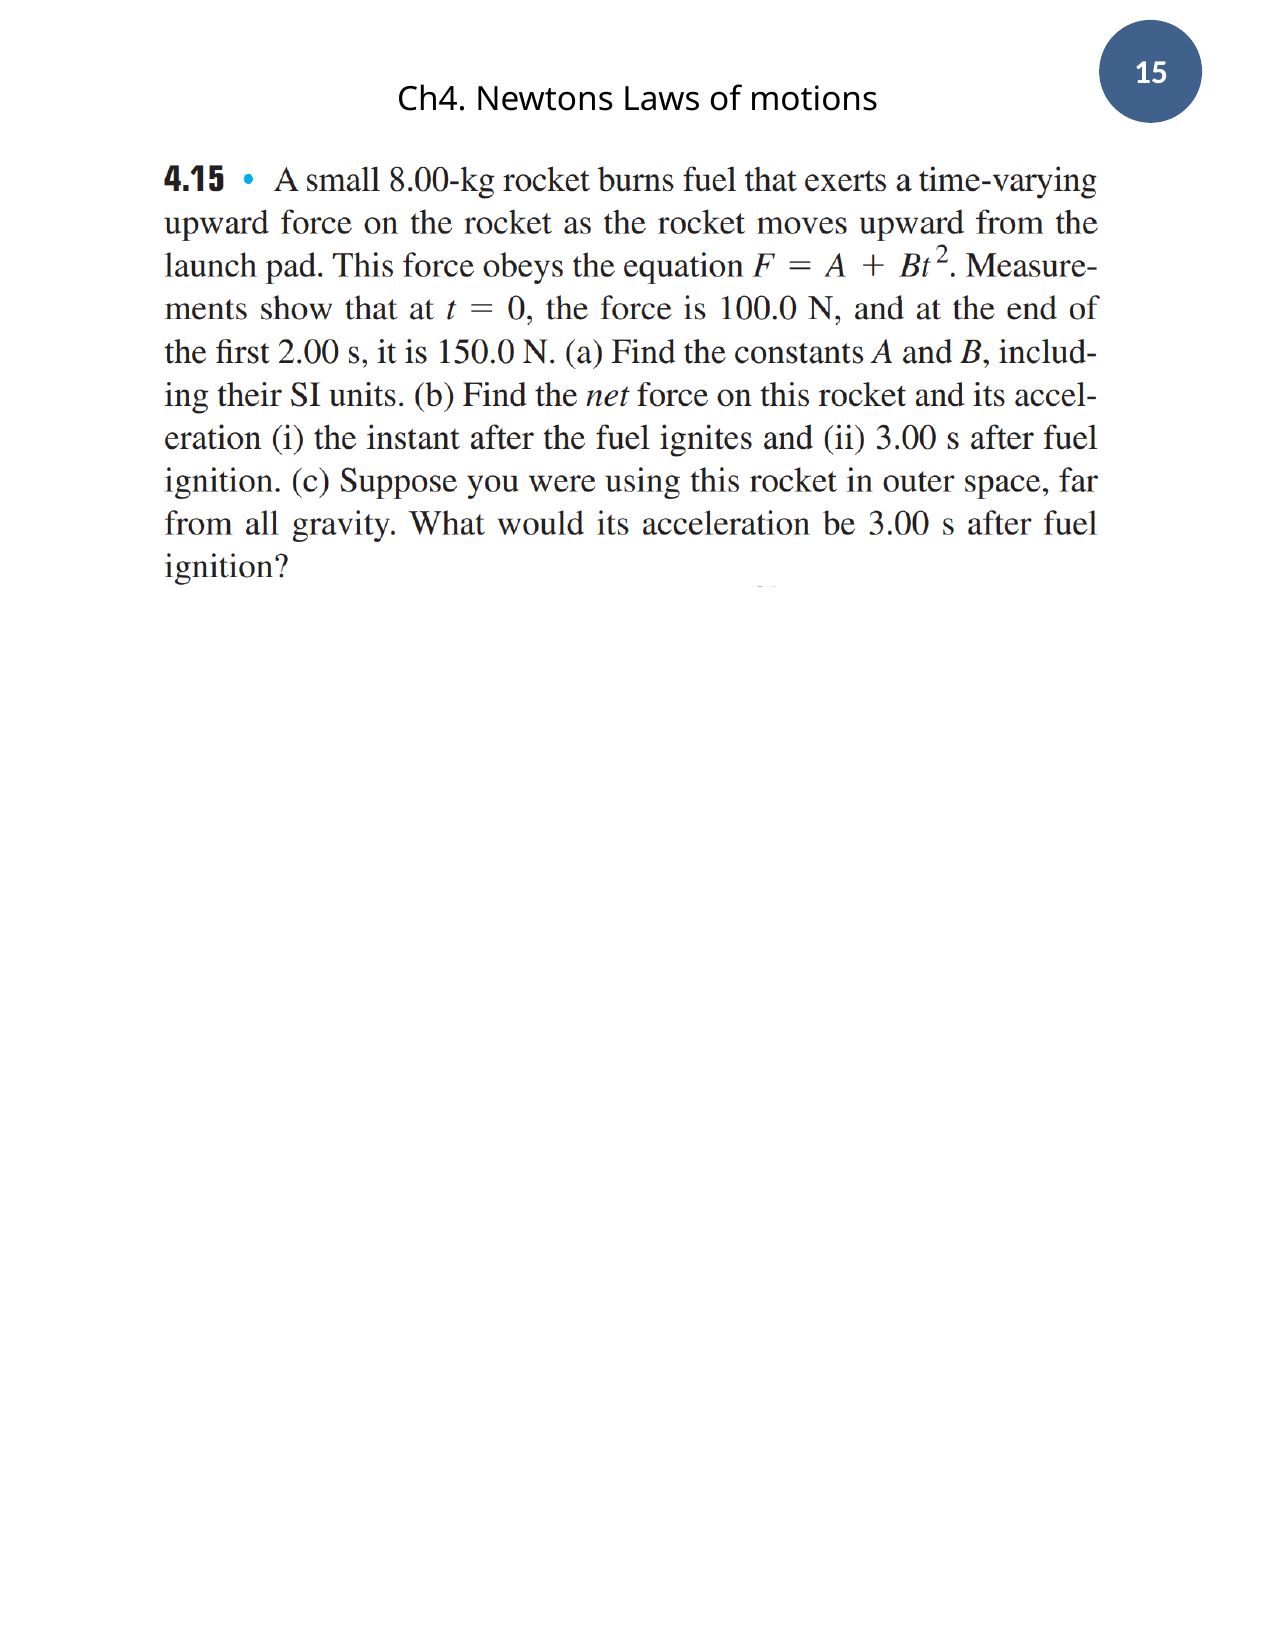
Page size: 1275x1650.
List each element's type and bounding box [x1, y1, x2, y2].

picture [150, 150, 1125, 587]
